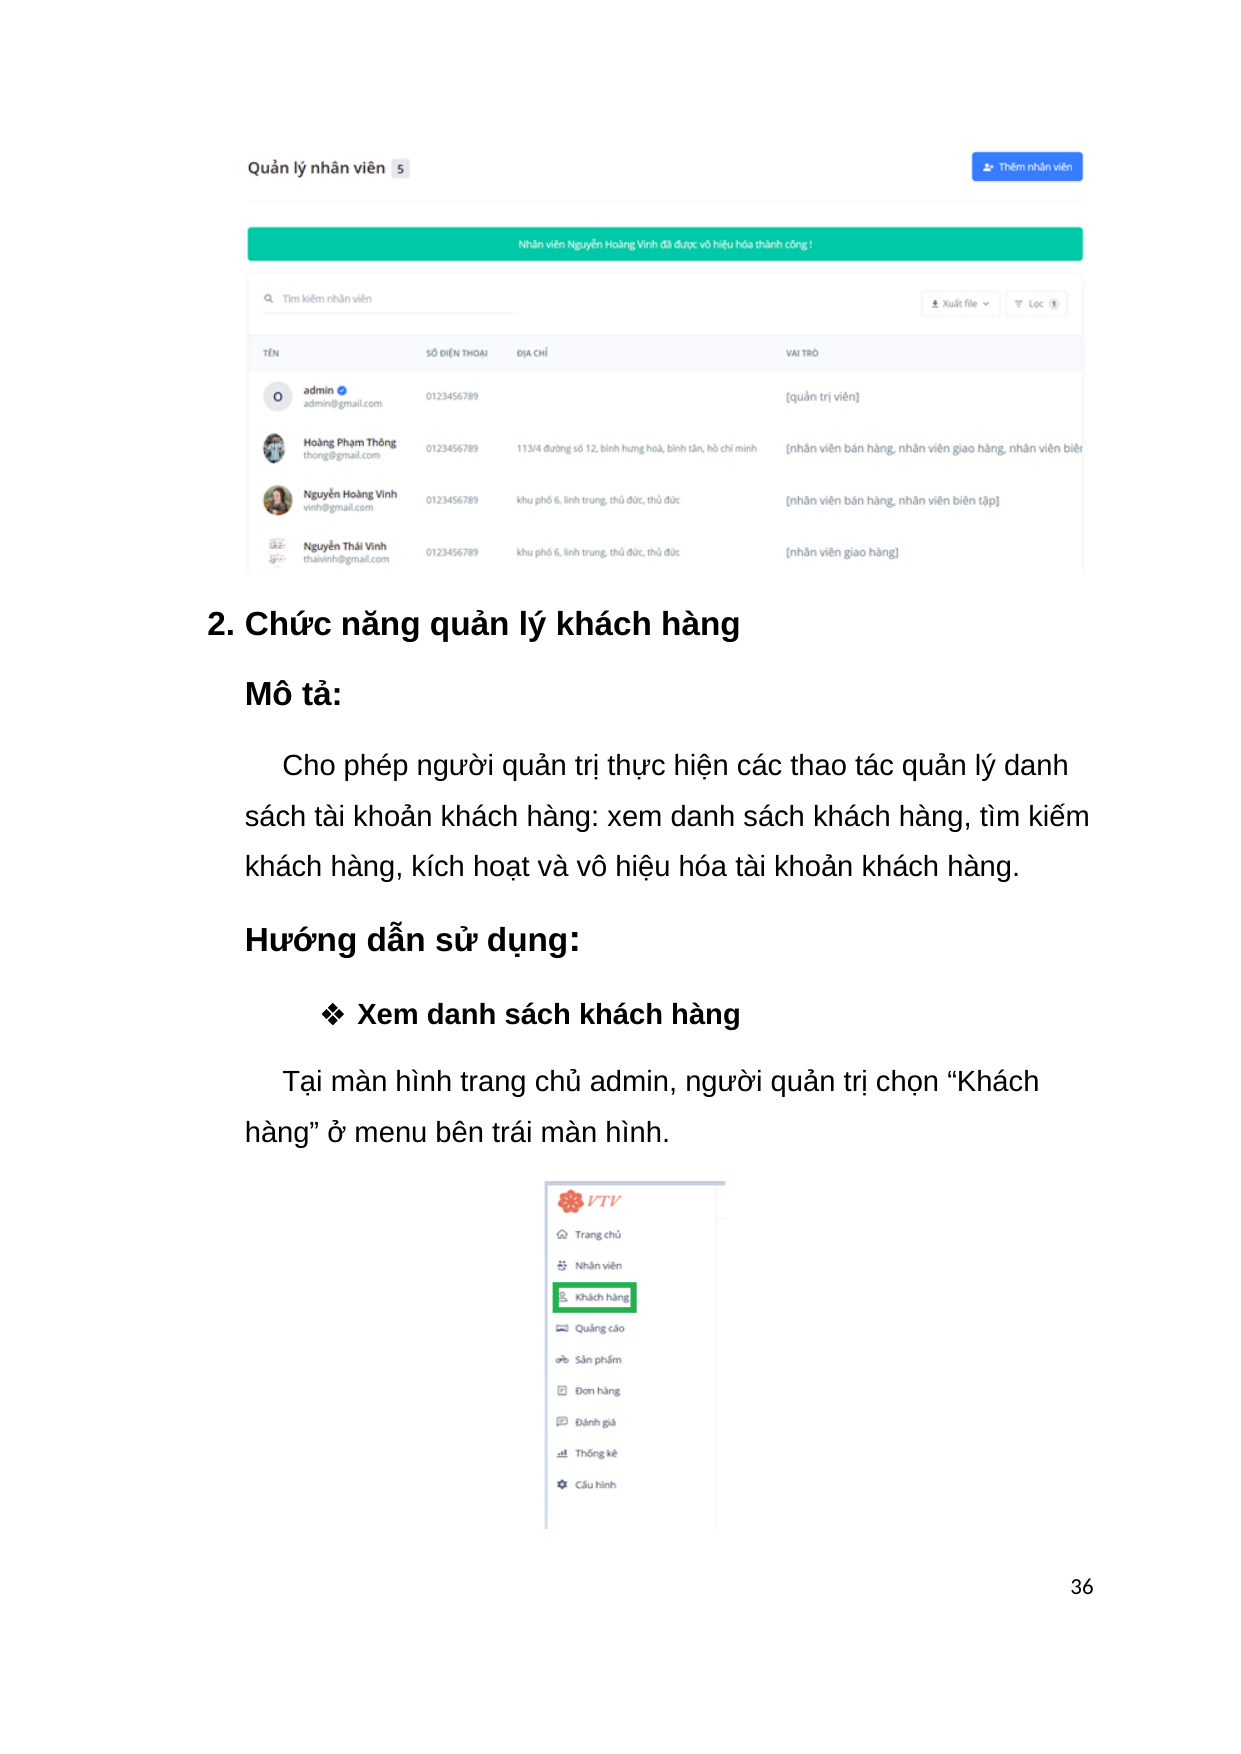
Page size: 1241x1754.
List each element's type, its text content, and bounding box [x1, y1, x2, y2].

list Tại màn hình trang chủ admin, người quản trị chọn “Khách hàng” ở menu bên trái màn hình. [244, 1064, 1093, 1148]
text Cho phép người quản trị thực hiện các thao tác quản lý danh sách tài khoản khách hàng: xem danh sách khách hàng, tìm kiếm khách hàng, kích hoạt và vô hiệu hóa tài khoản khách hàng. [244, 748, 1093, 882]
subtitle Chức năng quản lý khách hàng [207, 604, 1093, 642]
picture [544, 1181, 726, 1529]
list Xem danh sách khách hàng [319, 997, 1093, 1031]
text Mô tả: [244, 674, 1093, 712]
picture [244, 147, 1087, 574]
text Hướng dẫn sử dụng: [207, 916, 1093, 959]
